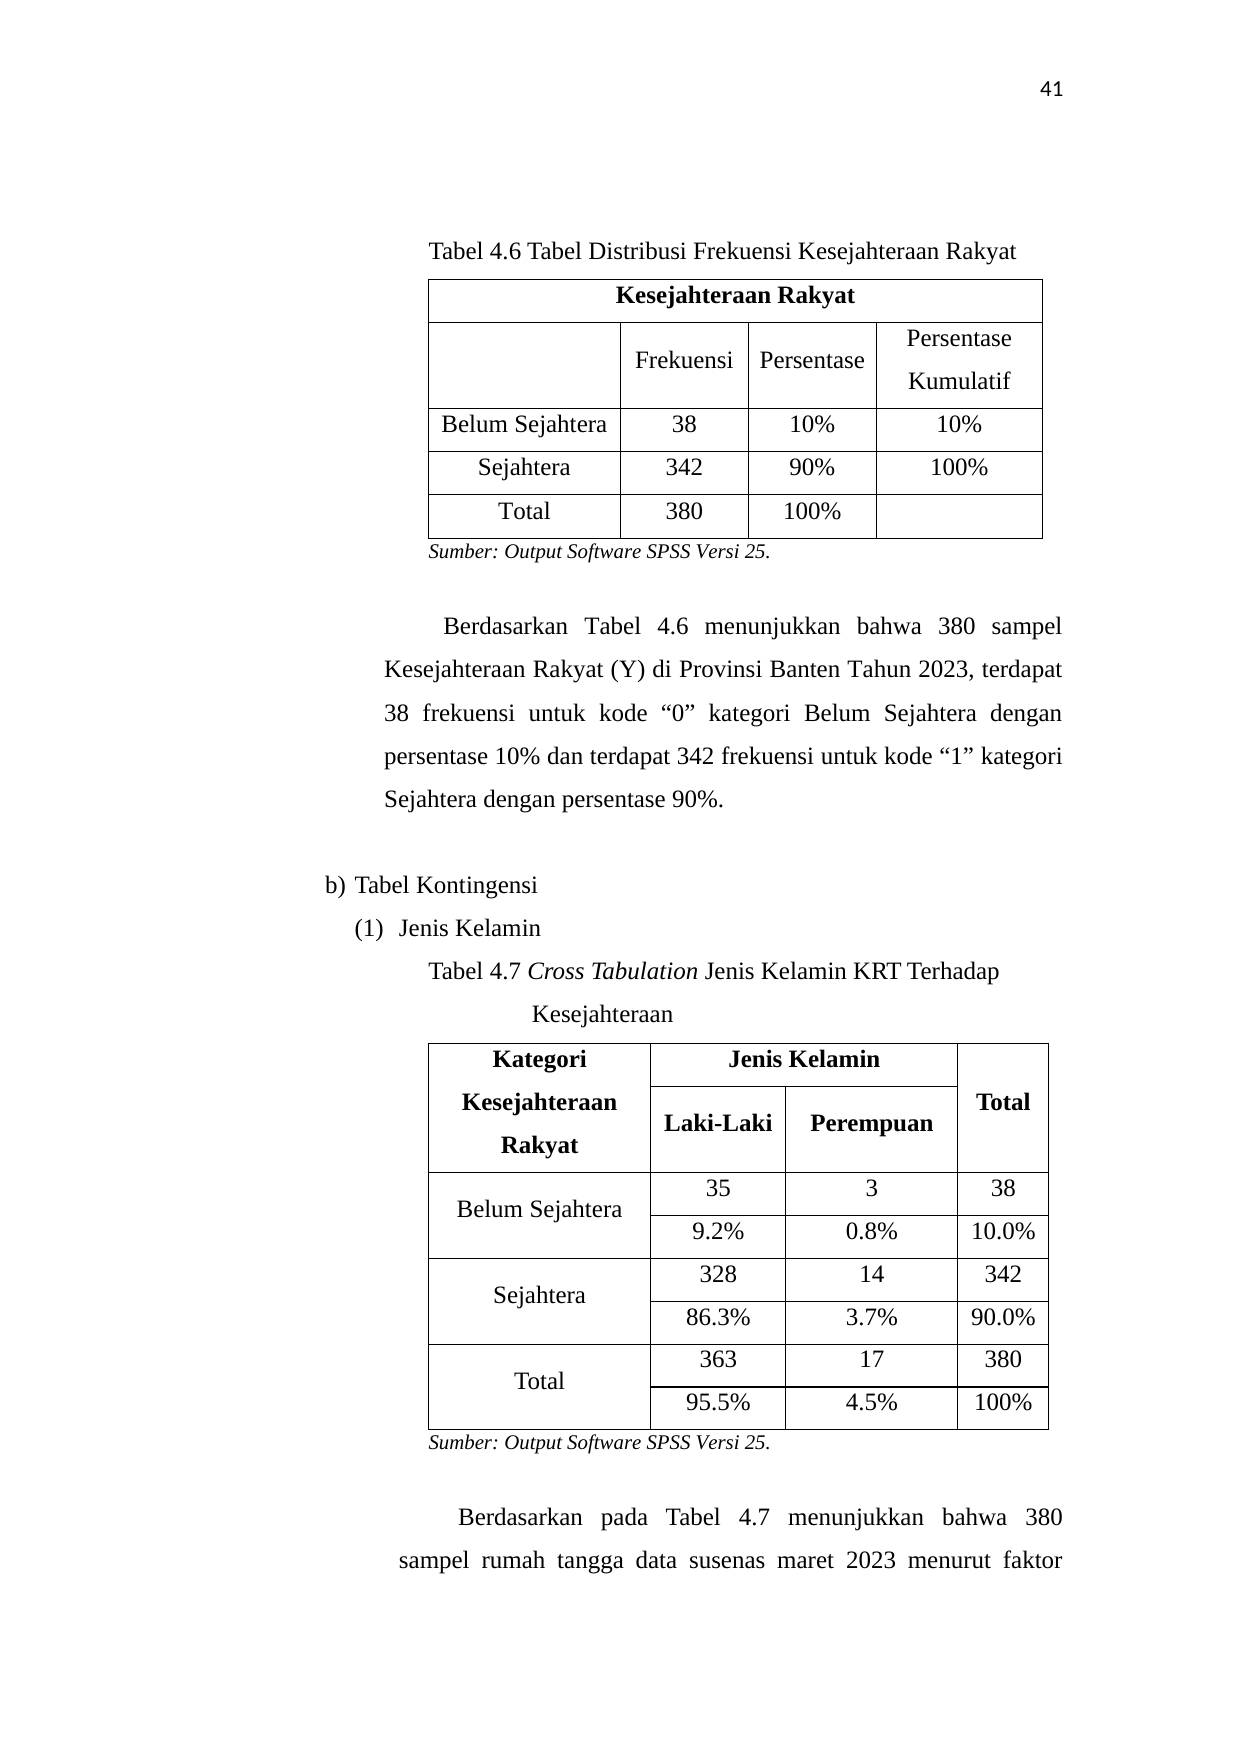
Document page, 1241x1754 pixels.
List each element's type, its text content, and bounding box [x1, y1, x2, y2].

table_cell 0.8% [786, 1216, 957, 1258]
table_cell Total [429, 495, 620, 538]
table_cell Perempuan [786, 1087, 957, 1172]
table_cell Persentase Kumulatif [877, 323, 1042, 408]
table_cell 9.2% [651, 1216, 785, 1258]
table_cell 10% [749, 409, 876, 451]
table_header Kategori Kesejahteraan Rakyat [429, 1044, 650, 1172]
table_cell 95.5% [651, 1388, 785, 1429]
table_header Kesejahteraan Rakyat [429, 280, 1042, 322]
table_cell 100% [749, 495, 876, 538]
table_cell 35 [651, 1173, 785, 1215]
table_cell Belum Sejahtera [429, 409, 620, 451]
text Berdasarkan Tabel 4.6 menunjukkan bahwa 380 sampel Kesejahteraan Rakyat (Y) di Provinsi Banten Tahun 2023, terdapat 38 frekuensi untuk kode “0” kategori Belum Sejahtera dengan persentase 10% dan terdapat 342 frekuensi untuk kode “1” kategori Sejahtera dengan persentase 90%. [384, 611, 1063, 813]
table_cell Sejahtera [429, 1259, 650, 1343]
table_cell 342 [621, 452, 748, 494]
table_cell Persentase [749, 323, 876, 408]
table_cell 380 [958, 1345, 1048, 1386]
table_cell 10% [877, 409, 1042, 451]
table_cell 14 [786, 1259, 957, 1301]
table_cell 363 [651, 1345, 785, 1386]
text Sumber: Output Software SPSS Versi 25. [428, 539, 1063, 563]
text Tabel 4.7 Cross Tabulation Jenis Kelamin KRT Terhadap Kesejahteraan [428, 956, 1063, 1028]
table_cell Laki-Laki [651, 1087, 785, 1172]
table_cell Sejahtera [429, 452, 620, 494]
table_cell 100% [877, 452, 1042, 494]
text Tabel 4.6 Tabel Distribusi Frekuensi Kesejahteraan Rakyat [428, 236, 1063, 265]
table_cell 90% [749, 452, 876, 494]
table_cell Frekuensi [621, 323, 748, 408]
table_cell 86.3% [651, 1302, 785, 1343]
table_cell [877, 495, 1042, 538]
table_cell Total [429, 1345, 650, 1429]
table_cell Belum Sejahtera [429, 1173, 650, 1258]
table_cell 38 [958, 1173, 1048, 1215]
table_cell 380 [621, 495, 748, 538]
text Sumber: Output Software SPSS Versi 25. [428, 1430, 1063, 1454]
table_cell 342 [958, 1259, 1048, 1301]
table_cell 10.0% [958, 1216, 1048, 1258]
table_cell 100% [958, 1388, 1048, 1429]
table_cell 17 [786, 1345, 957, 1386]
list Jenis Kelamin [354, 913, 1063, 942]
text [399, 1502, 1063, 1574]
table_cell 328 [651, 1259, 785, 1301]
table_header Total [958, 1044, 1048, 1172]
table_cell [429, 323, 620, 408]
list Tabel Kontingensi [325, 870, 1063, 899]
table_cell 4.5% [786, 1388, 957, 1429]
table_cell 90.0% [958, 1302, 1048, 1343]
table_cell 38 [621, 409, 748, 451]
table_header Jenis Kelamin [651, 1044, 957, 1086]
table_cell 3.7% [786, 1302, 957, 1343]
table_cell 3 [786, 1173, 957, 1215]
